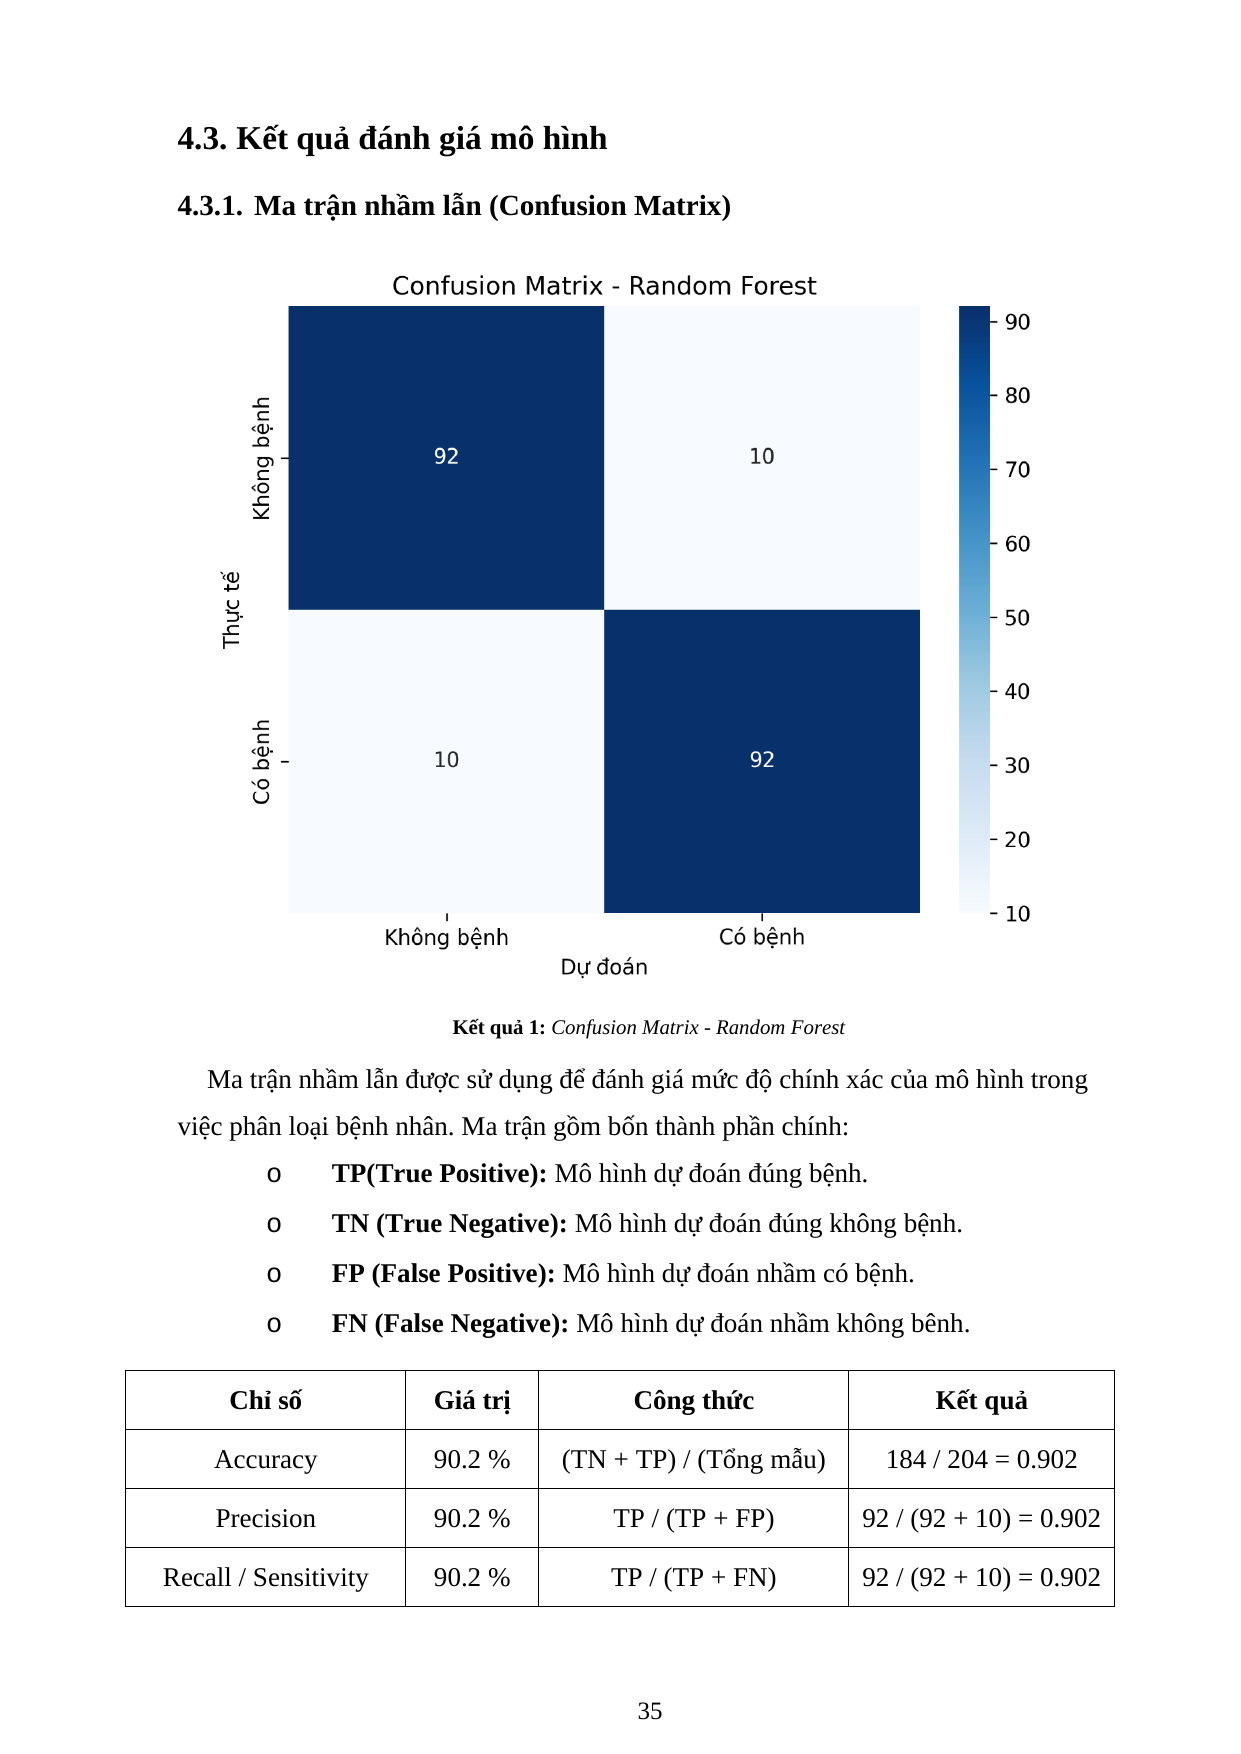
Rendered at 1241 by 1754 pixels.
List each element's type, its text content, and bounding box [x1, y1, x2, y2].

table_cell 90.2 % [406, 1548, 538, 1606]
picture [199, 251, 1100, 1001]
table_header Kết quả [849, 1371, 1114, 1429]
list FP (False Positive): Mô hình dự đoán nhầm có bệnh. [266, 1257, 1122, 1290]
table_header Giá trị [406, 1371, 538, 1429]
list FN (False Negative): Mô hình dự đoán nhầm không bênh. [266, 1307, 1122, 1341]
table_cell TP / (TP + FP) [539, 1489, 848, 1547]
table_cell 92 / (92 + 10) = 0.902 [849, 1548, 1114, 1606]
text Kết quả 1: Confusion Matrix - Random Forest [177, 1015, 1122, 1039]
table_cell 90.2 % [406, 1430, 538, 1488]
table_header Chỉ số [126, 1371, 405, 1429]
table_header Công thức [539, 1371, 848, 1429]
table_cell TP / (TP + FN) [539, 1548, 848, 1606]
table_cell 92 / (92 + 10) = 0.902 [849, 1489, 1114, 1547]
table_cell (TN + TP) / (Tổng mẫu) [539, 1430, 848, 1488]
table_cell Accuracy [126, 1430, 405, 1488]
text Ma trận nhầm lẫn được sử dụng để đánh giá mức độ chính xác của mô hình trong việc phân loại bệnh nhân. Ma trận gồm bốn thành phần chính: [177, 1063, 1122, 1141]
table_cell Precision [126, 1489, 405, 1547]
table_cell 90.2 % [406, 1489, 538, 1547]
list TP(True Positive): Mô hình dự đoán đúng bệnh. [266, 1157, 1122, 1190]
table_cell Recall / Sensitivity [126, 1548, 405, 1606]
list TN (True Negative): Mô hình dự đoán đúng không bệnh. [266, 1207, 1122, 1240]
subtitle Ma trận nhầm lẫn (Confusion Matrix) [177, 188, 1122, 222]
subtitle Kết quả đánh giá mô hình [177, 118, 1122, 156]
table_cell 184 / 204 = 0.902 [849, 1430, 1114, 1488]
